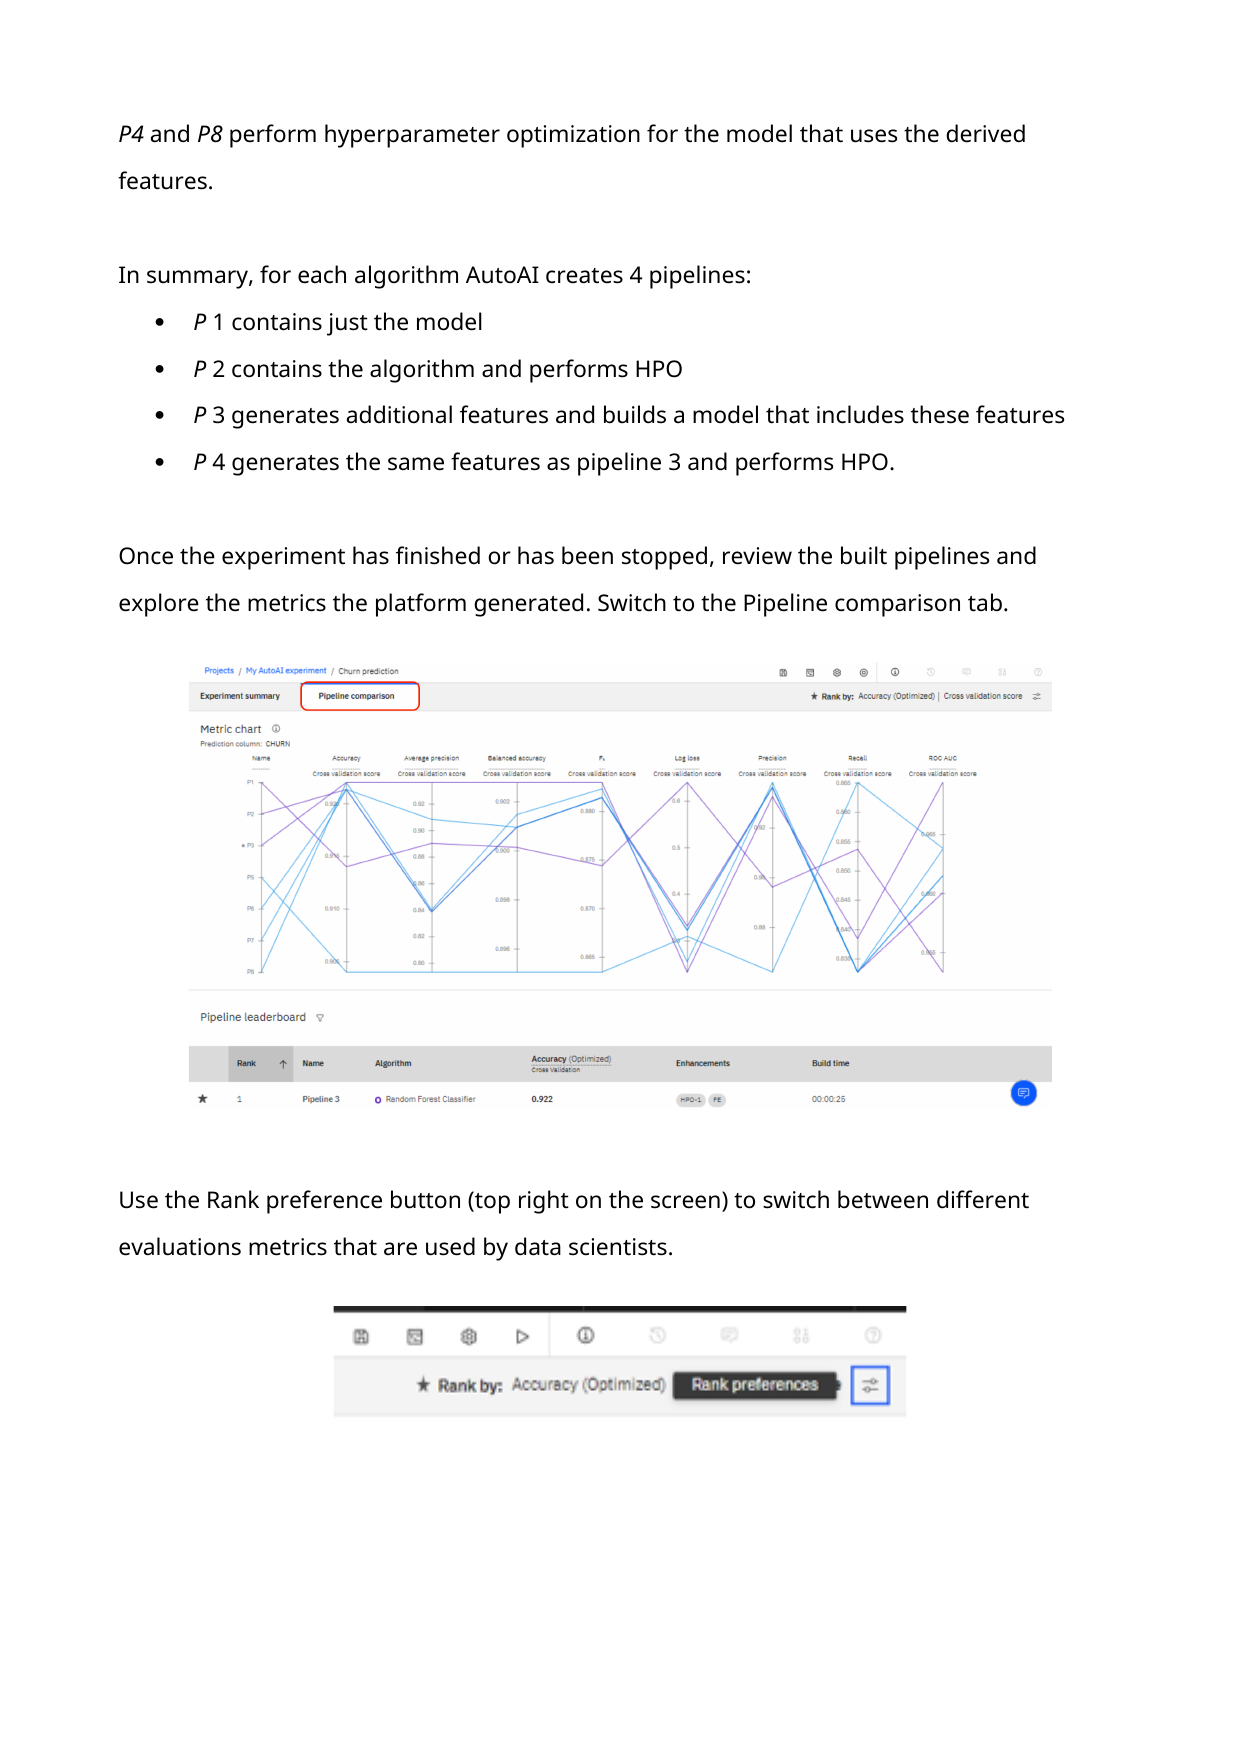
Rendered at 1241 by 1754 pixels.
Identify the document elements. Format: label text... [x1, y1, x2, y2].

picture [333, 1306, 907, 1438]
text Use the Rank preference button (top right on the screen) to switch between different evaluations metrics that are used by data scientists. [118, 1184, 1122, 1262]
list P 4 generates the same features as pipeline 3 and performs HPO. [156, 446, 1122, 478]
list P 3 generates additional features and builds a model that includes these features [156, 399, 1122, 431]
text Once the experiment has finished or has been stopped, review the built pipelines and explore the metrics the platform generated. Switch to the Pipeline comparison tab. [118, 540, 1122, 618]
picture [188, 662, 1052, 1109]
text In summary, for each algorithm AutoAI creates 4 pipelines: [118, 259, 1122, 290]
list P 2 contains the algorithm and performs HPO [156, 353, 1122, 384]
list P 1 contains just the model [156, 306, 1122, 337]
text P4 and P8 perform hyperparameter optimization for the model that uses the derived features. [118, 118, 1122, 196]
